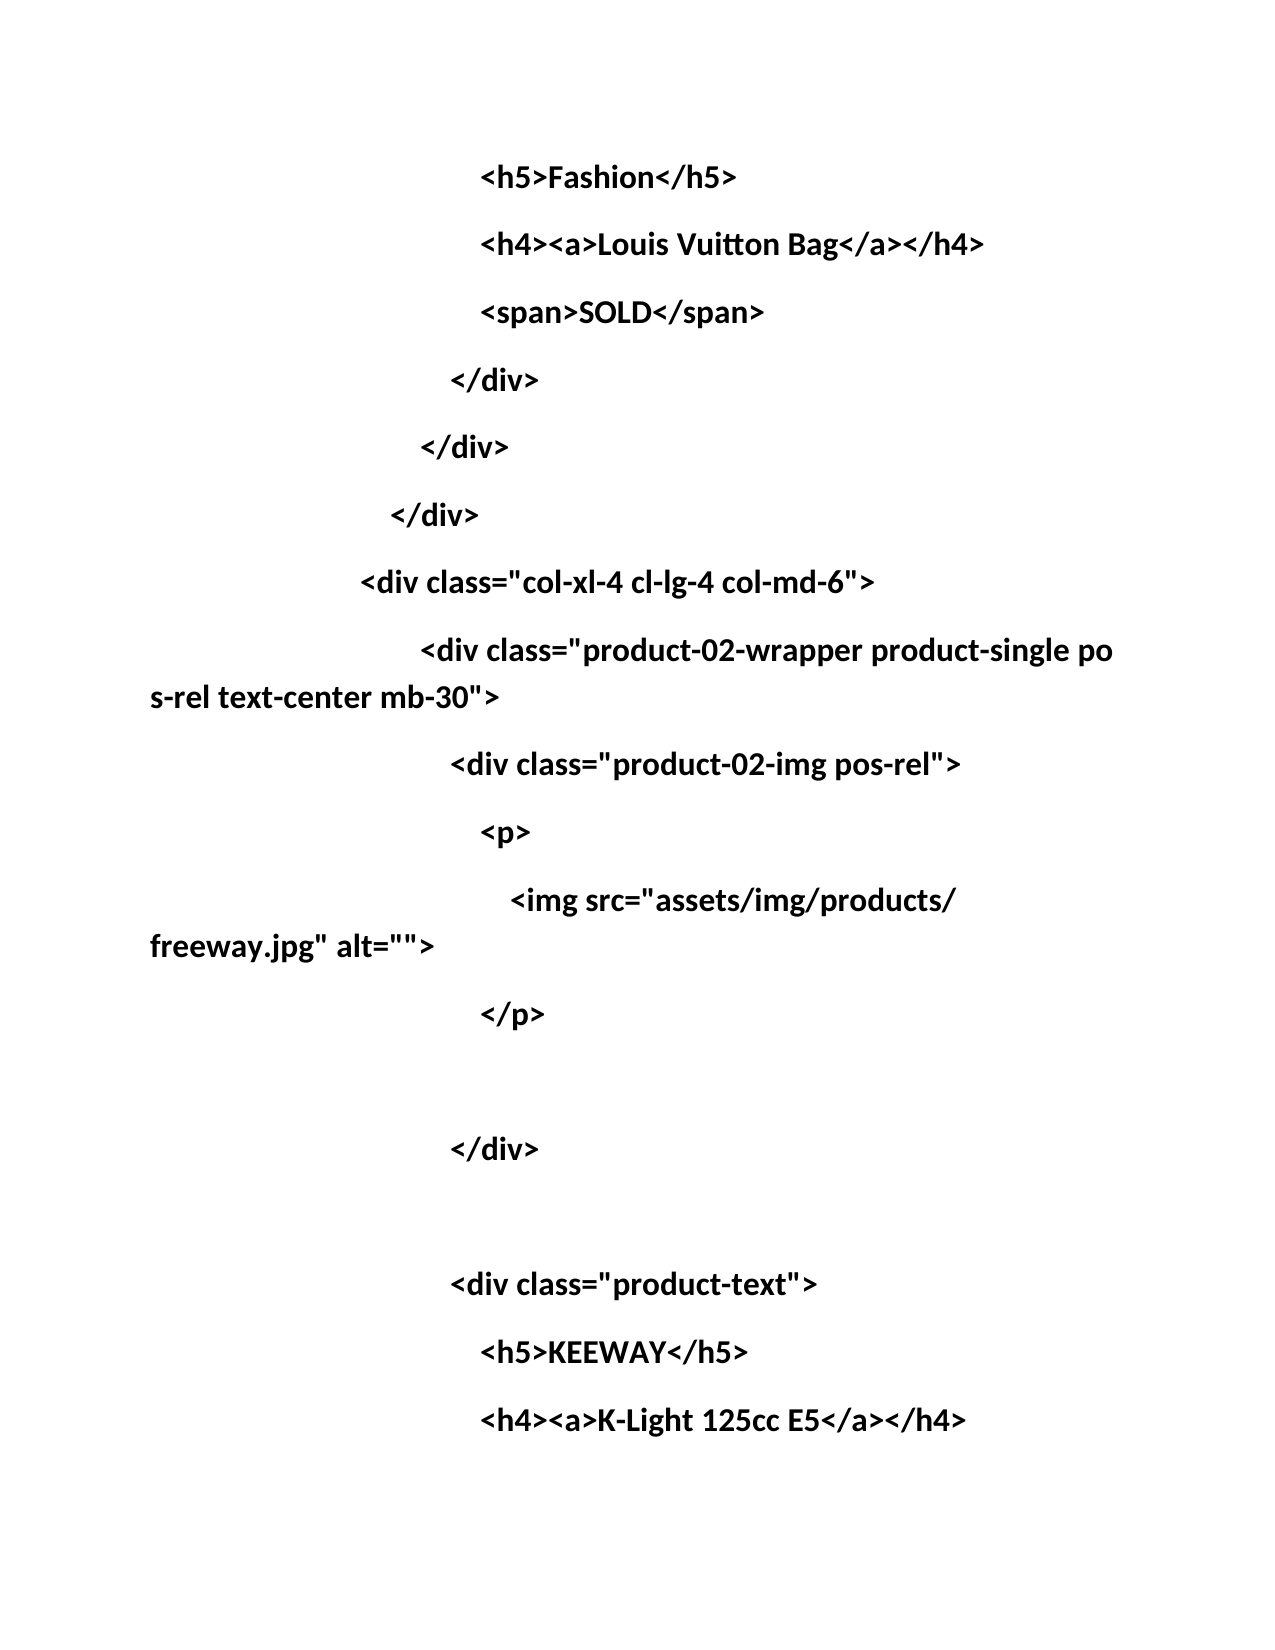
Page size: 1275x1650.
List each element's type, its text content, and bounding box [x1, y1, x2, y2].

text <h5>KEEWAY</h5> [150, 1331, 1125, 1372]
text </div> [150, 1128, 1125, 1169]
text <p> [150, 811, 1125, 852]
text <h4><a>Louis Vuitton Bag</a></h4> [150, 223, 1125, 264]
text <div class="col-xl-4 cl-lg-4 col-md-6"> [150, 561, 1125, 602]
text <h4><a>K-Light 125cc E5</a></h4> [150, 1398, 1125, 1439]
text </p> [150, 993, 1125, 1034]
text </div> [150, 494, 1125, 534]
text <img src="assets/img/products/freeway.jpg" alt=""> [150, 878, 1125, 966]
text </div> [150, 426, 1125, 467]
text <span>SOLD</span> [150, 291, 1125, 332]
text <h5>Fashion</h5> [150, 156, 1125, 196]
text <div class="product-02-wrapper product-single pos-rel text-center mb-30"> [150, 629, 1125, 716]
text </div> [150, 358, 1125, 399]
text <div class="product-02-img pos-rel"> [150, 743, 1125, 784]
text <div class="product-text"> [150, 1263, 1125, 1304]
